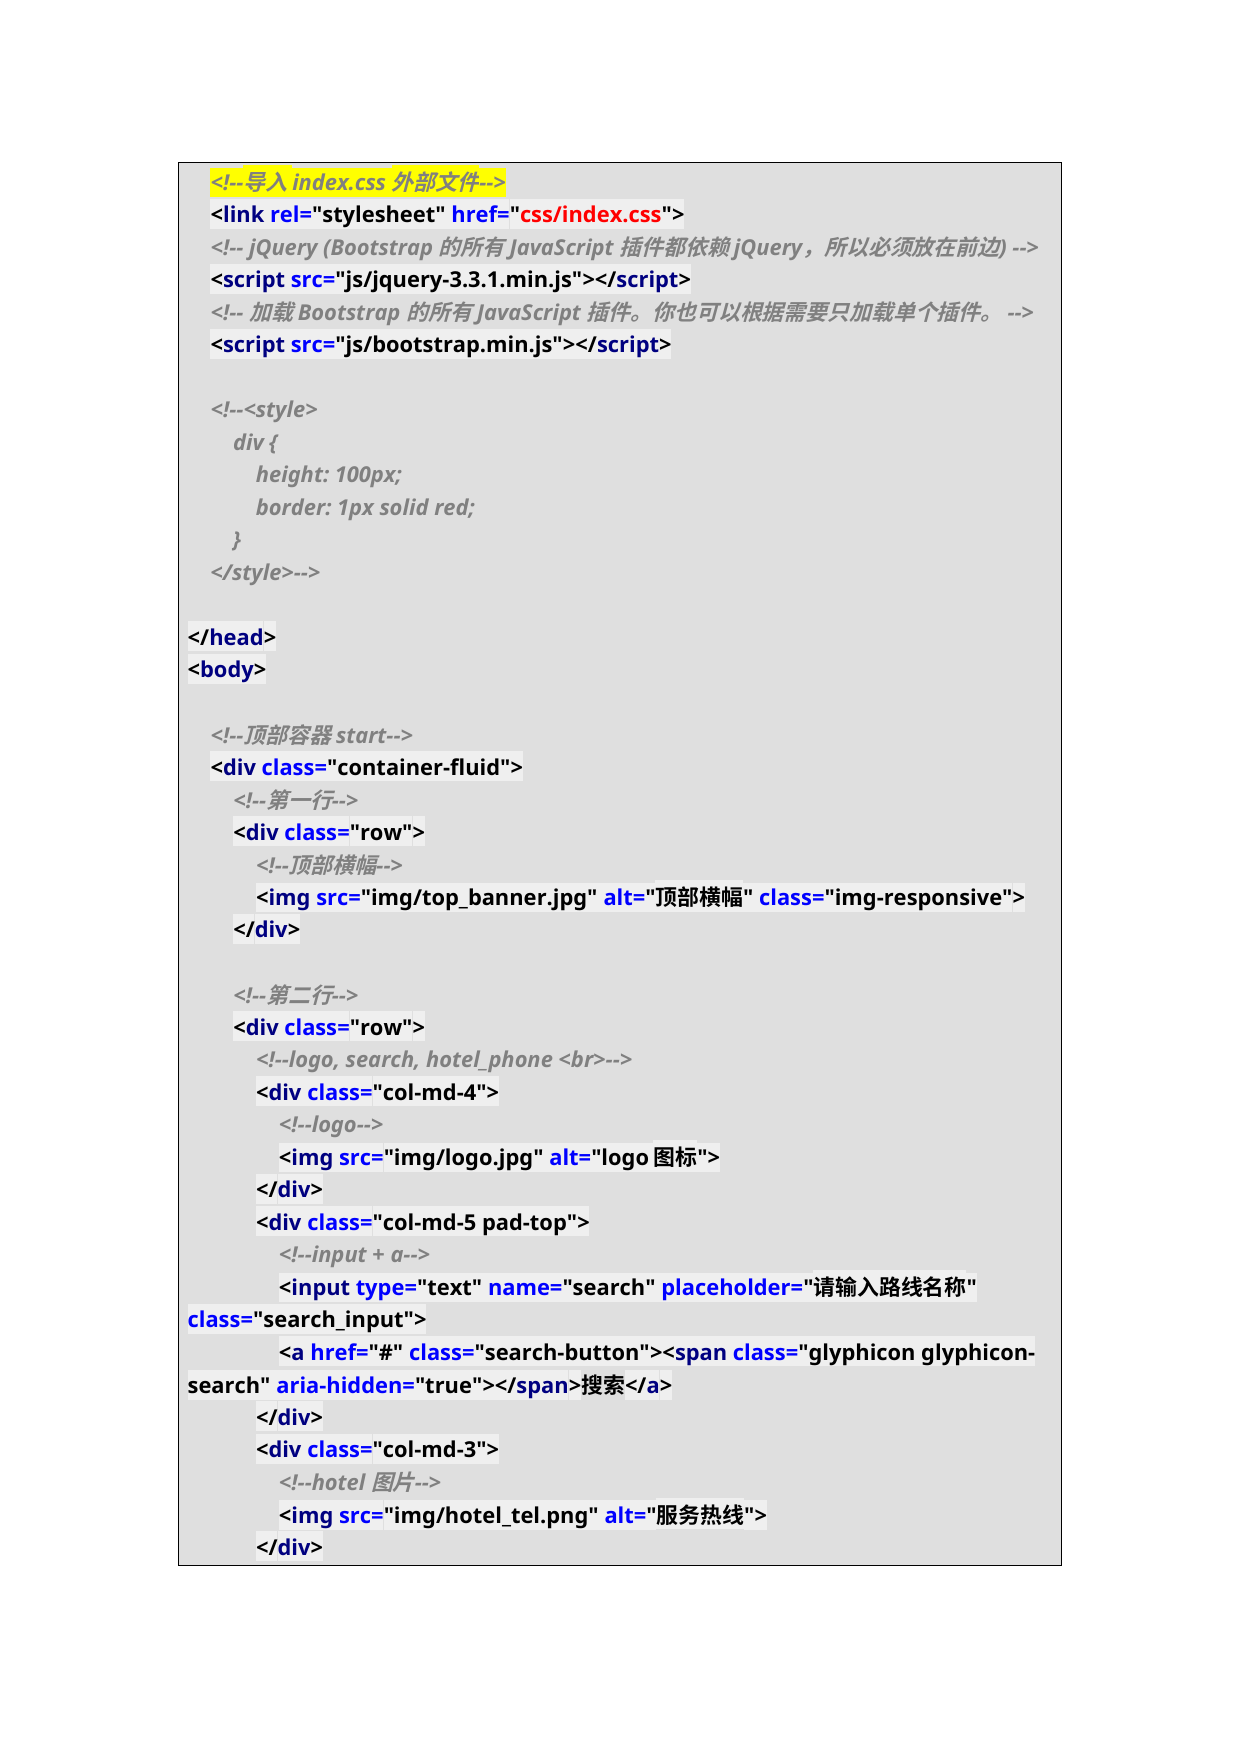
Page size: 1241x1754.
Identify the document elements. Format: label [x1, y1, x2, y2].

text [179, 163, 1061, 1565]
